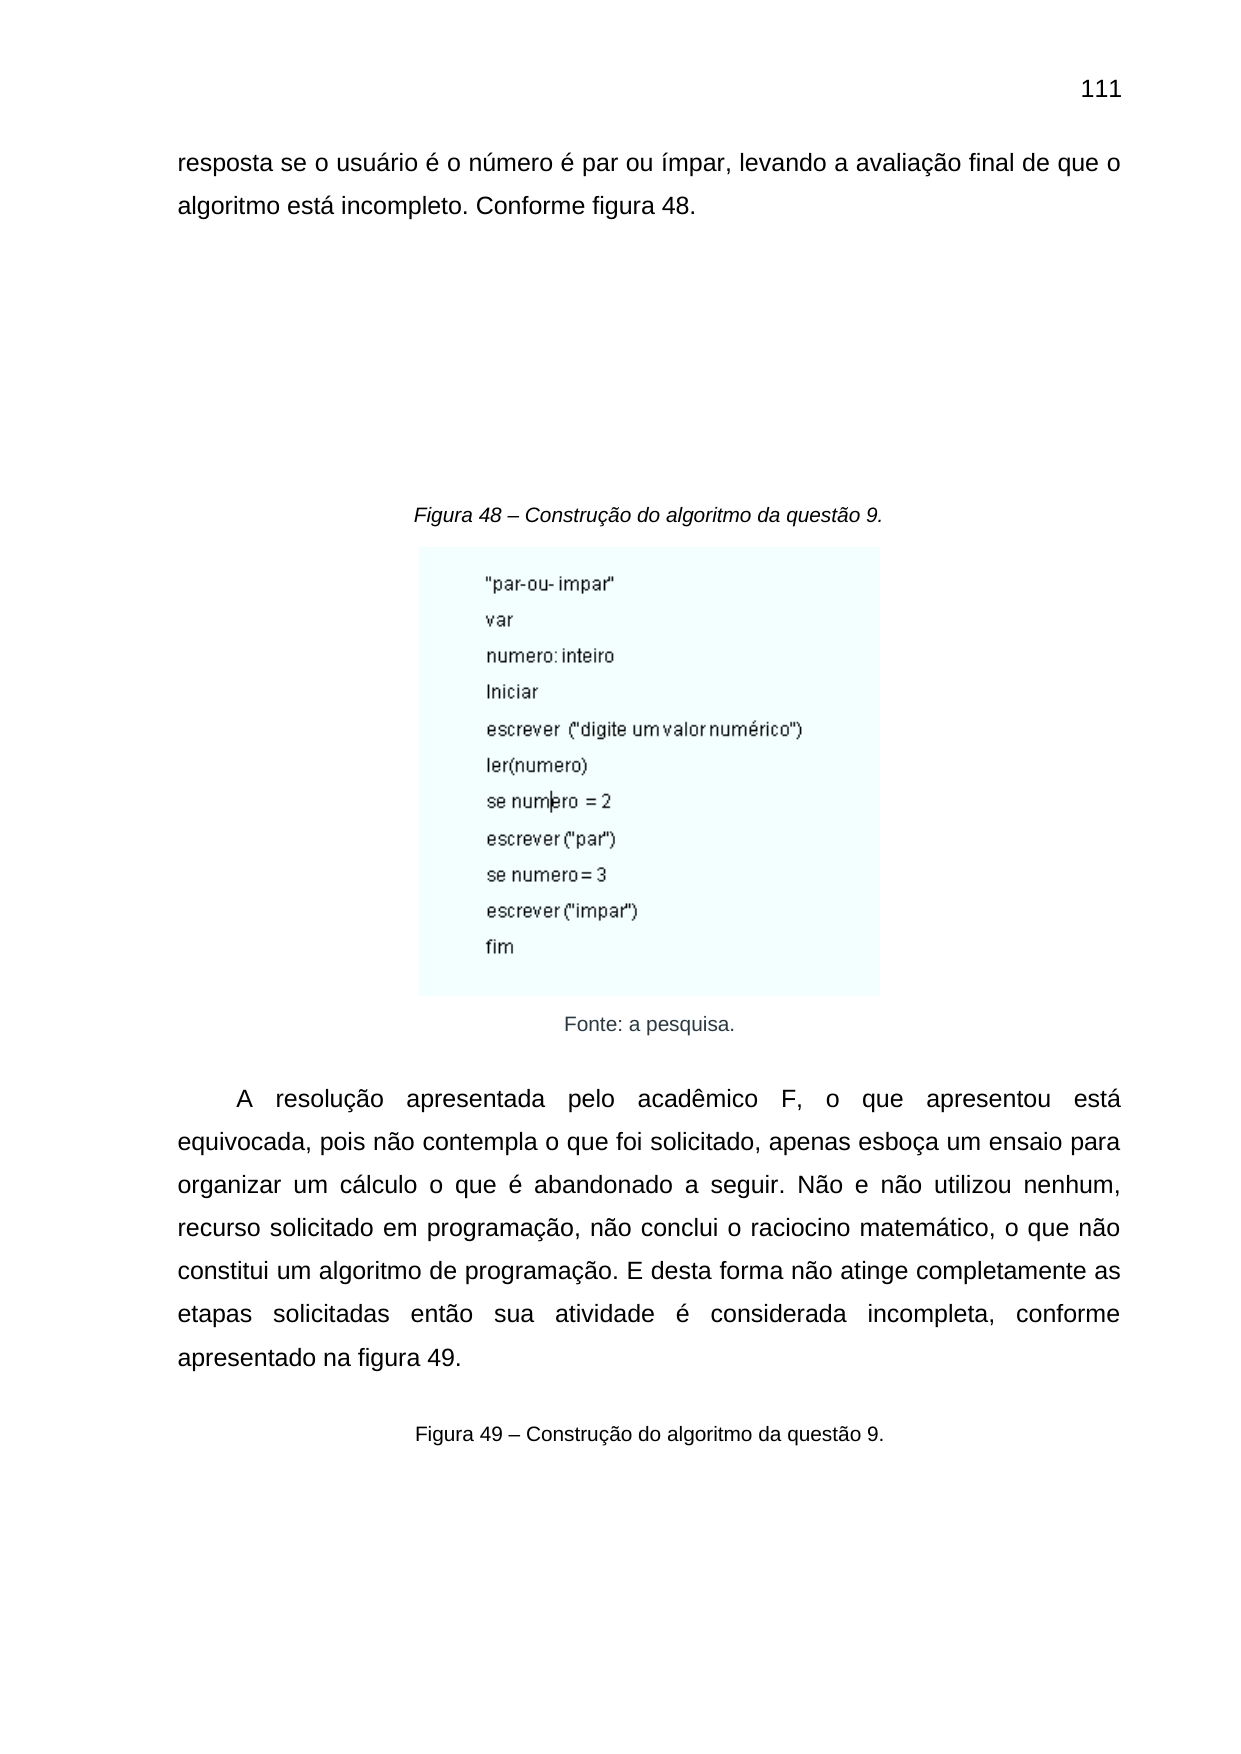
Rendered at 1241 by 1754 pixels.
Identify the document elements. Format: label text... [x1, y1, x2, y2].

text Fonte: a pesquisa. [177, 1012, 1122, 1036]
text Figura 49 – Construção do algoritmo da questão 9. [177, 1422, 1122, 1446]
picture [419, 547, 880, 996]
text A resolução apresentada pelo acadêmico F, o que apresentou está equivocada, pois não contempla o que foi solicitado, apenas esboça um ensaio para organizar um cálculo o que é abandonado a seguir. Não e não utilizou nenhum, recurso solicitado em programação, não conclui o raciocino matemático, o que não constitui um algoritmo de programação. E desta forma não atinge completamente as etapas solicitadas então sua atividade é considerada incompleta, conforme apresentado na figura 49. [177, 1084, 1122, 1371]
text Figura 48 – Construção do algoritmo da questão 9. [177, 503, 1122, 527]
